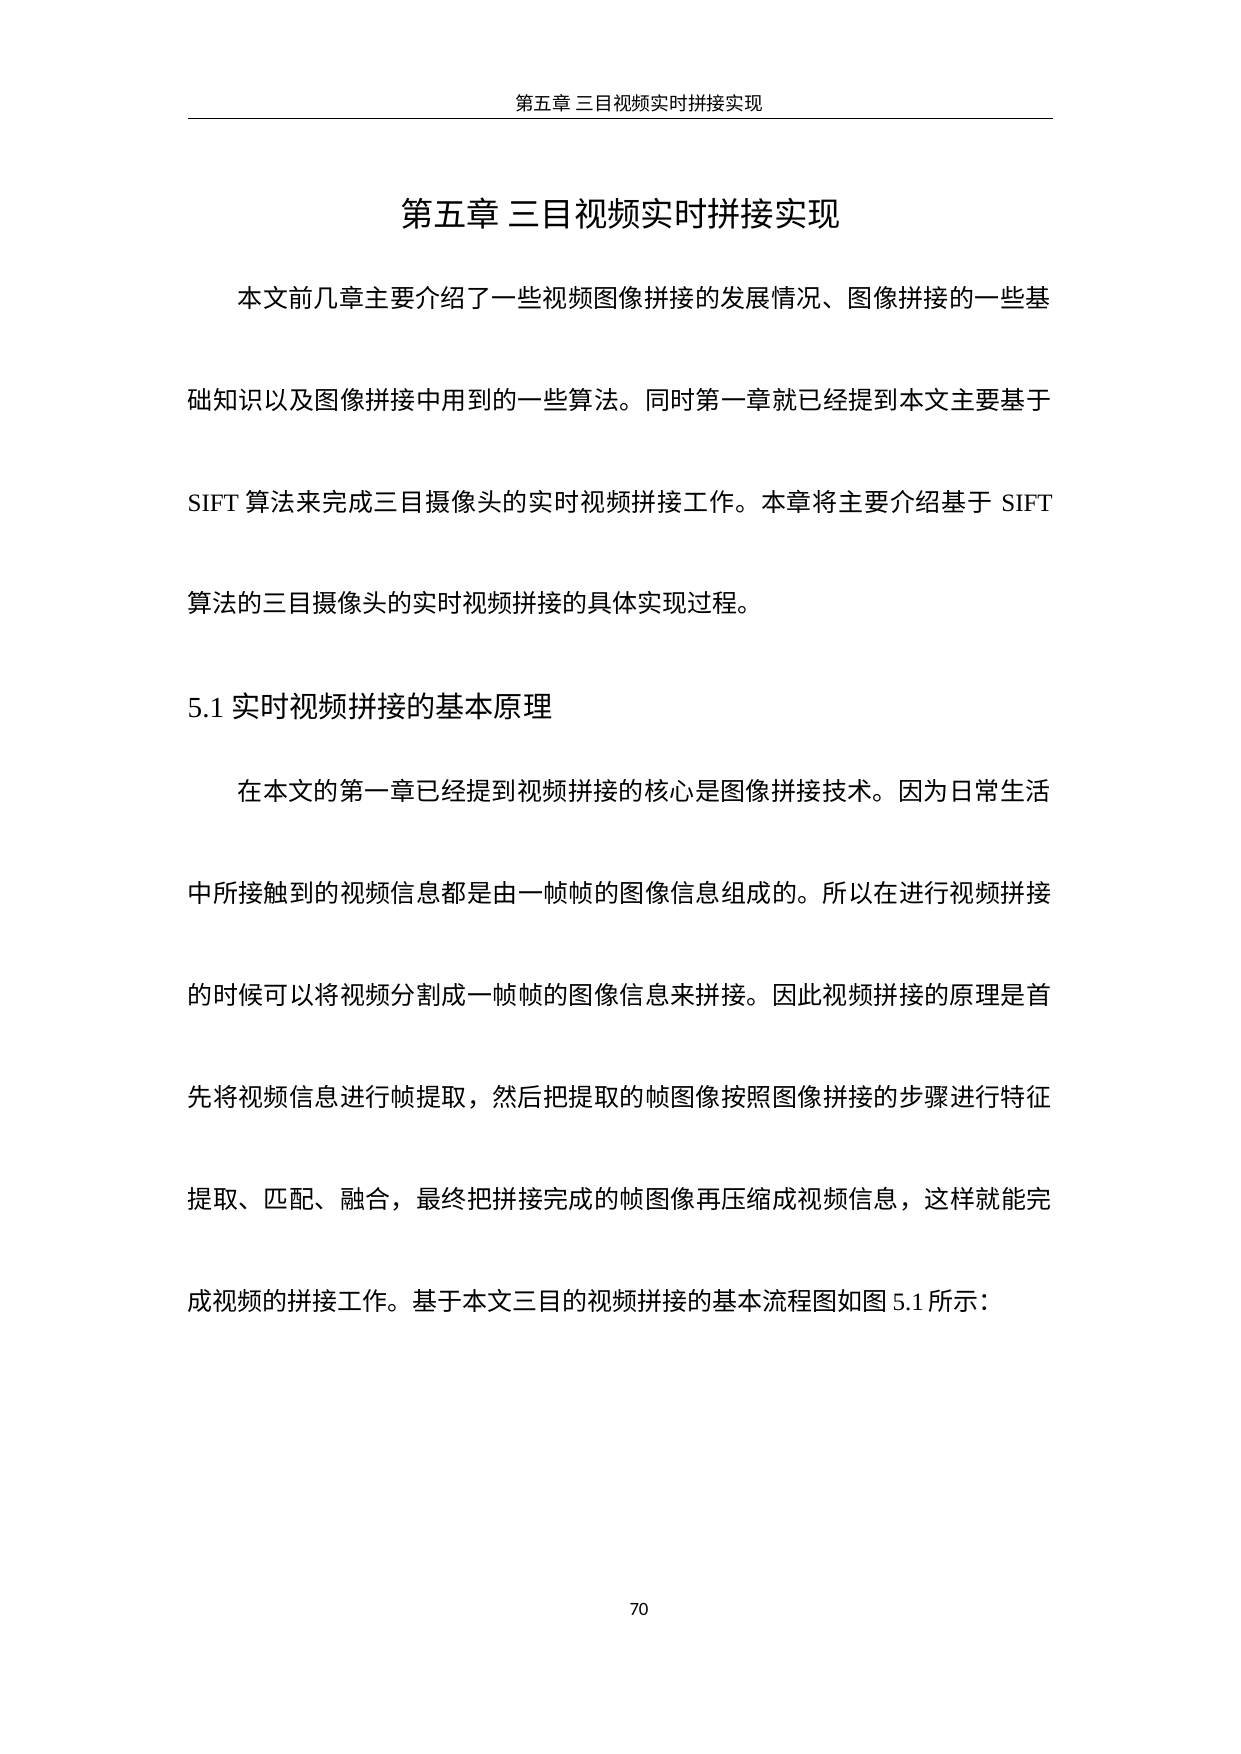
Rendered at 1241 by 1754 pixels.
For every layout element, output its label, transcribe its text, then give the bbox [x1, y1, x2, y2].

text 在本文的第一章已经提到视频拼接的核心是图像拼接技术。因为日常生活中所接触到的视频信息都是由一帧帧的图像信息组成的。所以在进行视频拼接的时候可以将视频分割成一帧帧的图像信息来拼接。因此视频拼接的原理是首先将视频信息进行帧提取，然后把提取的帧图像按照图像拼接的步骤进行特征提取、匹配、融合，最终把拼接完成的帧图像再压缩成视频信息，这样就能完成视频的拼接工作。基于本文三目的视频拼接的基本流程图如图5.1所示： [187, 756, 1053, 1333]
text 第五章 三目视频实时拼接实现 [187, 177, 1053, 245]
text 本文前几章主要介绍了一些视频图像拼接的发展情况、图像拼接的一些基础知识以及图像拼接中用到的一些算法。同时第一章就已经提到本文主要基于SIFT算法来完成三目摄像头的实时视频拼接工作。本章将主要介绍基于SIFT算法的三目摄像头的实时视频拼接的具体实现过程。 [187, 262, 1053, 636]
text 5.1 实时视频拼接的基本原理 [187, 671, 1053, 739]
